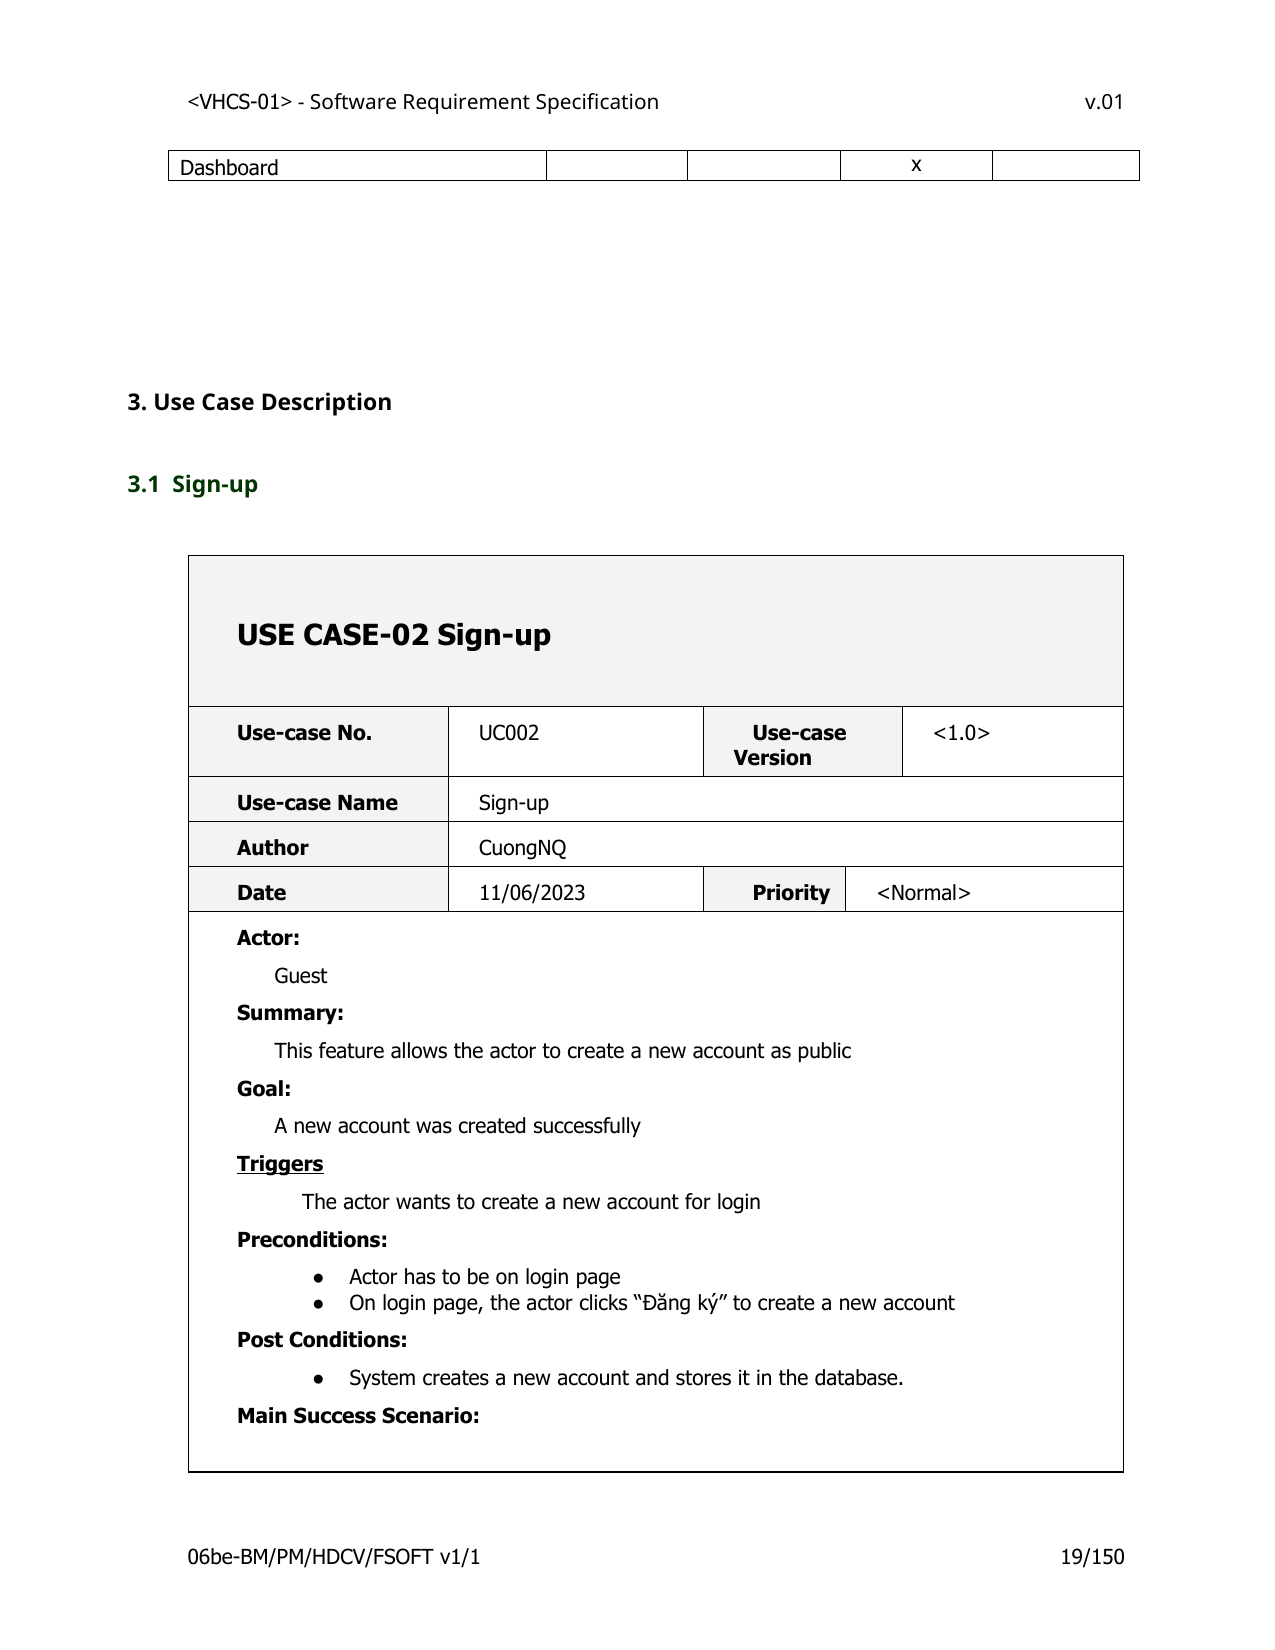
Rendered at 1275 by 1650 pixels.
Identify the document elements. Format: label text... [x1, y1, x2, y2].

table_cell Date [189, 867, 448, 911]
table_cell [688, 151, 840, 180]
table_cell Dashboard [169, 151, 546, 180]
subtitle 3.1 Sign-up [127, 468, 1125, 499]
table_cell [547, 151, 687, 180]
table_cell Priority [704, 867, 845, 911]
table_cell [189, 912, 1123, 1471]
table_cell Use-case No. [189, 707, 448, 776]
table_header USE CASE-02 Sign-up [189, 556, 1123, 706]
table_cell 11/06/2023 [449, 867, 703, 911]
table_cell [993, 151, 1139, 180]
table_cell UC002 [449, 707, 703, 776]
table_cell Author [189, 822, 448, 866]
table_cell <Normal> [846, 867, 1123, 911]
table_cell CuongNQ [449, 822, 1123, 866]
table_cell <1.0> [903, 707, 1123, 776]
table_cell x [841, 151, 992, 180]
table_cell Use-case Name [189, 777, 448, 821]
table_cell Use-case Version [704, 707, 902, 776]
subtitle 3. Use Case Description [127, 386, 1125, 418]
table_cell Sign-up [449, 777, 1123, 821]
